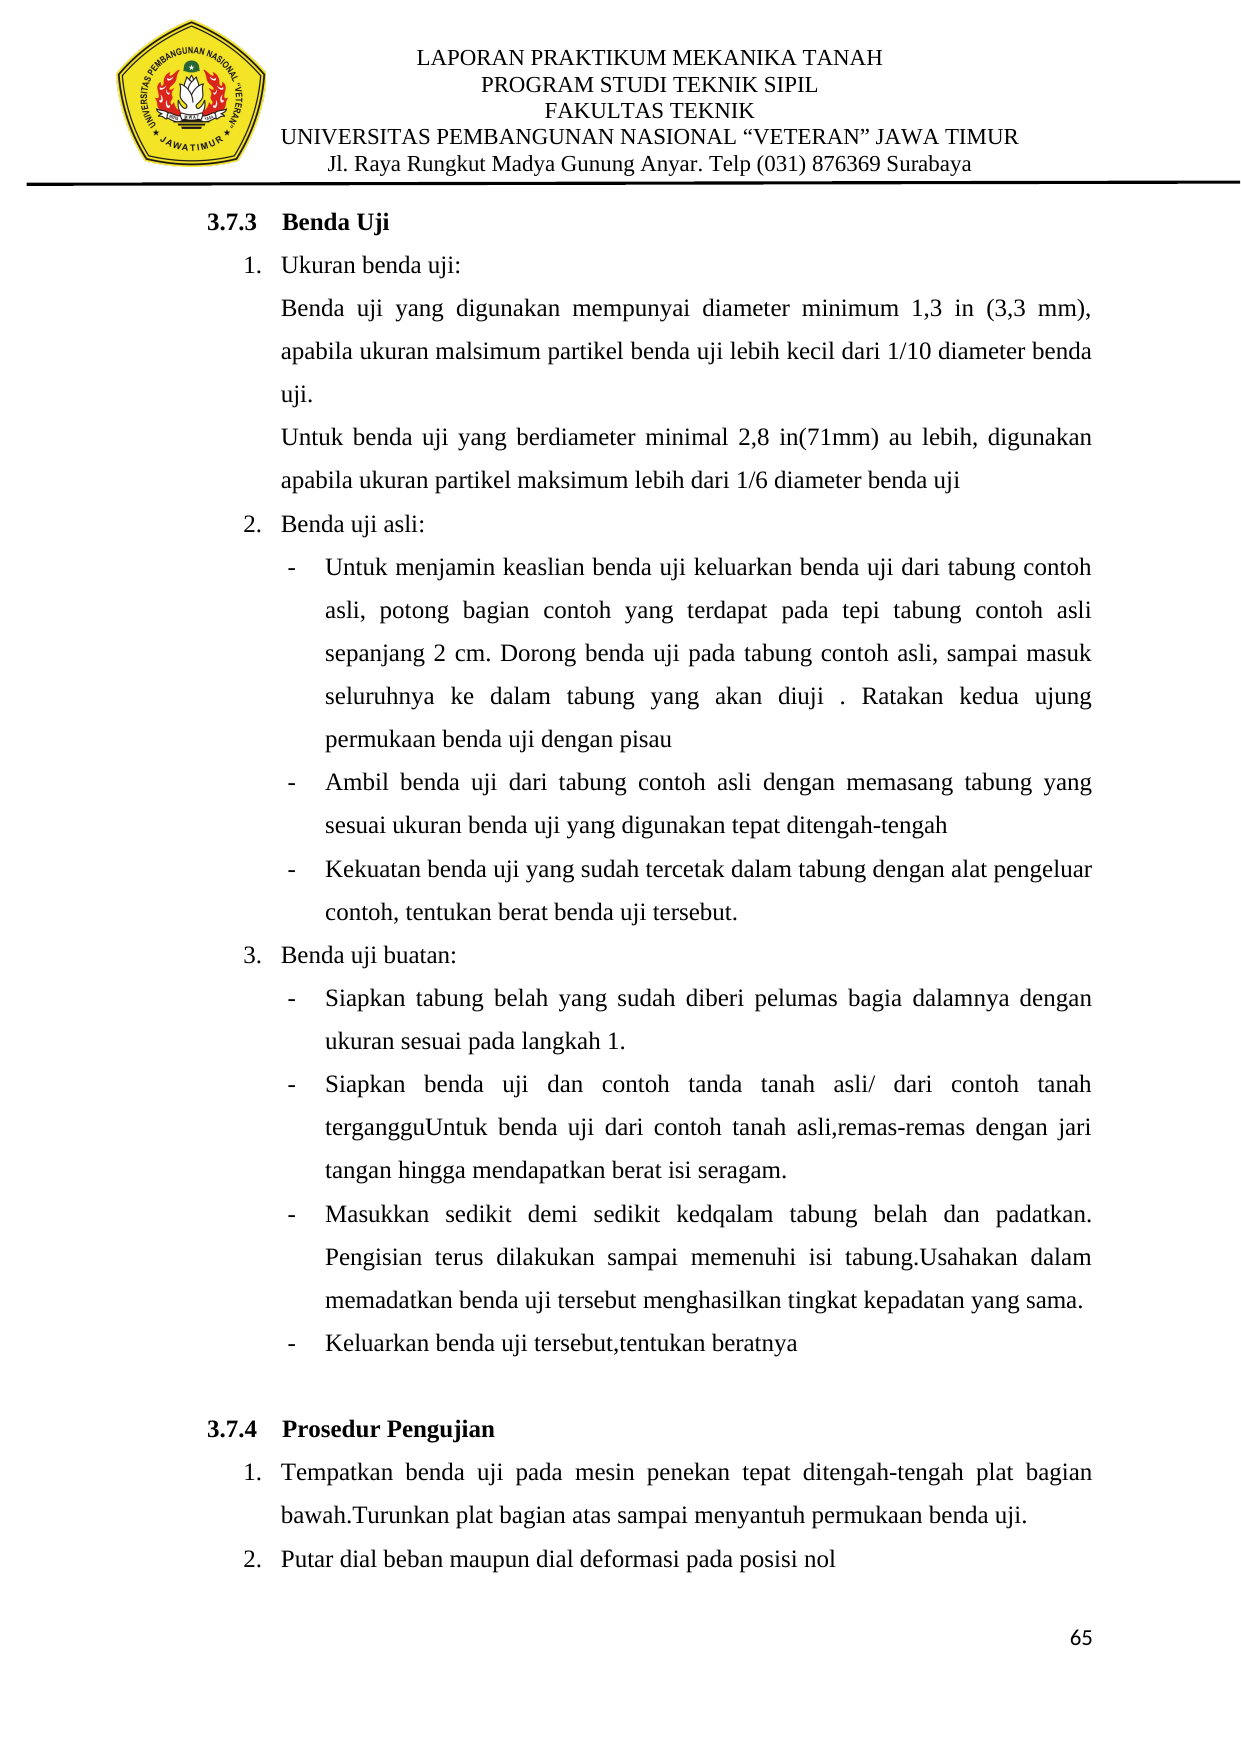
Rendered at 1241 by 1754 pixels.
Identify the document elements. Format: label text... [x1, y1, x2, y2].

list Untuk menjamin keaslian benda uji keluarkan benda uji dari tabung contoh asli, potong bagian contoh yang terdapat pada tepi tabung contoh asli sepanjang 2 cm. Dorong benda uji pada tabung contoh asli, sampai masuk seluruhnya ke dalam tabung yang akan diuji . Ratakan kedua ujung permukaan benda uji dengan pisau [287, 552, 1093, 753]
list Siapkan tabung belah yang sudah diberi pelumas bagia dalamnya dengan ukuran sesuai pada langkah 1. [287, 983, 1093, 1055]
list Siapkan benda uji dan contoh tanda tanah asli/ dari contoh tanah tergangguUntuk benda uji dari contoh tanah asli,remas-remas dengan jari tangan hingga mendapatkan berat isi seragam. [287, 1069, 1093, 1184]
picture [116, 19, 267, 167]
list Benda uji asli: [243, 509, 1093, 537]
text Untuk benda uji yang berdiameter minimal 2,8 in(71mm) au lebih, digunakan apabila ukuran partikel maksimum lebih dari 1/6 diameter benda uji [243, 422, 1093, 494]
list Ambil benda uji dari tabung contoh asli dengan memasang tabung yang sesuai ukuran benda uji yang digunakan tepat ditengah-tengah [287, 767, 1093, 839]
list Masukkan sedikit demi sedikit kedqalam tabung belah dan padatkan. Pengisian terus dilakukan sampai memenuhi isi tabung.Usahakan dalam memadatkan benda uji tersebut menghasilkan tingkat kepadatan yang sama. [287, 1199, 1093, 1314]
list Ukuran benda uji: [243, 250, 1093, 279]
text Benda Uji [207, 207, 1093, 236]
text Prosedur Pengujian [207, 1414, 1093, 1443]
list Kekuatan benda uji yang sudah tercetak dalam tabung dengan alat pengeluar contoh, tentukan berat benda uji tersebut. [287, 854, 1093, 926]
list Benda uji buatan: [243, 940, 1093, 969]
text Benda uji yang digunakan mempunyai diameter minimum 1,3 in (3,3 mm), apabila ukuran malsimum partikel benda uji lebih kecil dari 1/10 diameter benda uji. [243, 293, 1093, 408]
list Keluarkan benda uji tersebut,tentukan beratnya [287, 1328, 1093, 1357]
list Tempatkan benda uji pada mesin penekan tepat ditengah-tengah plat bagian bawah.Turunkan plat bagian atas sampai menyantuh permukaan benda uji. [243, 1457, 1093, 1529]
list Putar dial beban maupun dial deformasi pada posisi nol [243, 1544, 1093, 1572]
